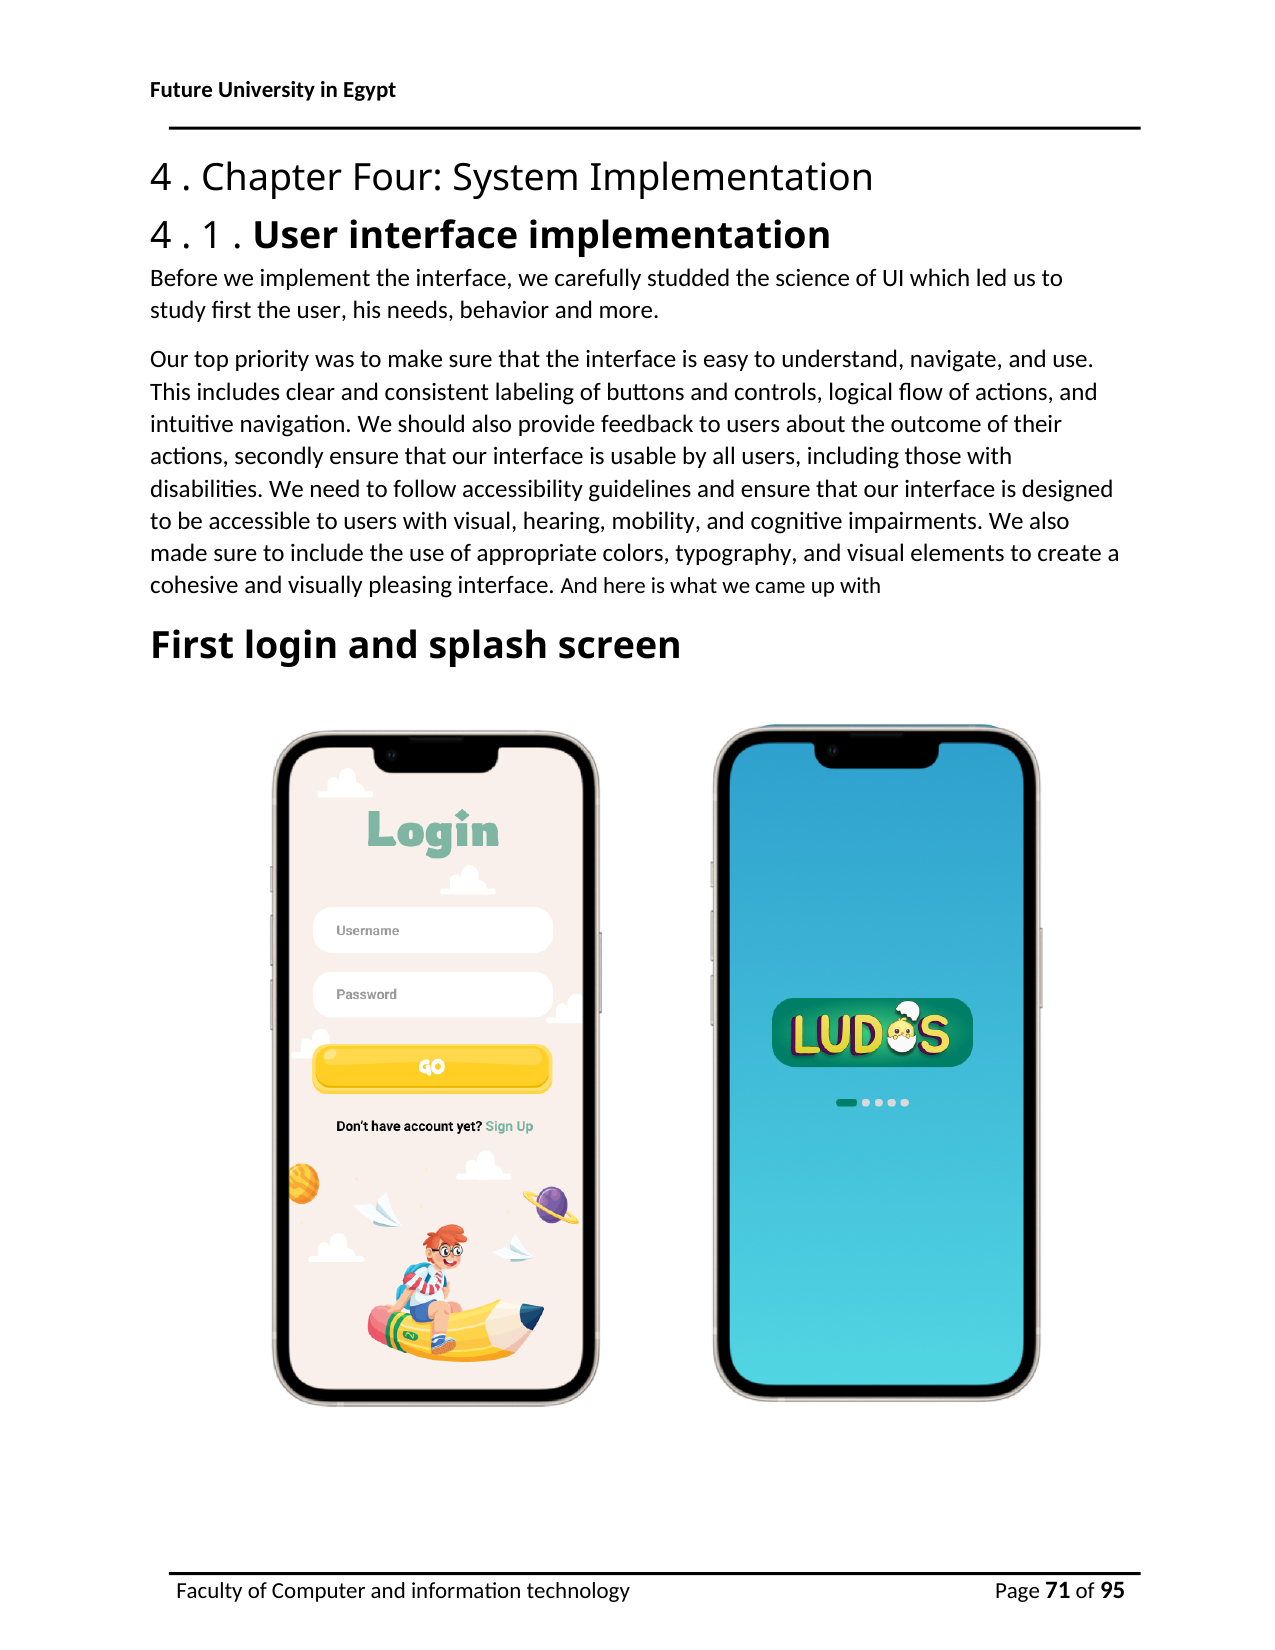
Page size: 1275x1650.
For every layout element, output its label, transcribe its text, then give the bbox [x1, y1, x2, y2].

subtitle 4 . Chapter Four: System Implementation [150, 150, 1125, 201]
picture [150, 671, 1122, 1446]
text Before we implement the interface, we carefully studded the science of UI which led us to study first the user, his needs, behavior and more. [150, 262, 1125, 325]
subtitle 4 . 1 . User interface implementation [150, 208, 1125, 259]
text Our top priority was to make sure that the interface is easy to understand, navigate, and use. This includes clear and consistent labeling of buttons and controls, logical flow of actions, and intuitive navigation. We should also provide feedback to users about the outcome of their actions, secondly ensure that our interface is usable by all users, including those with disabilities. We need to follow accessibility guidelines and ensure that our interface is designed to be accessible to users with visual, hearing, mobility, and cognitive impairments. We also made sure to include the use of appropriate colors, typography, and visual elements to create a cohesive and visually pleasing interface. And here is what we came up with [150, 343, 1125, 600]
